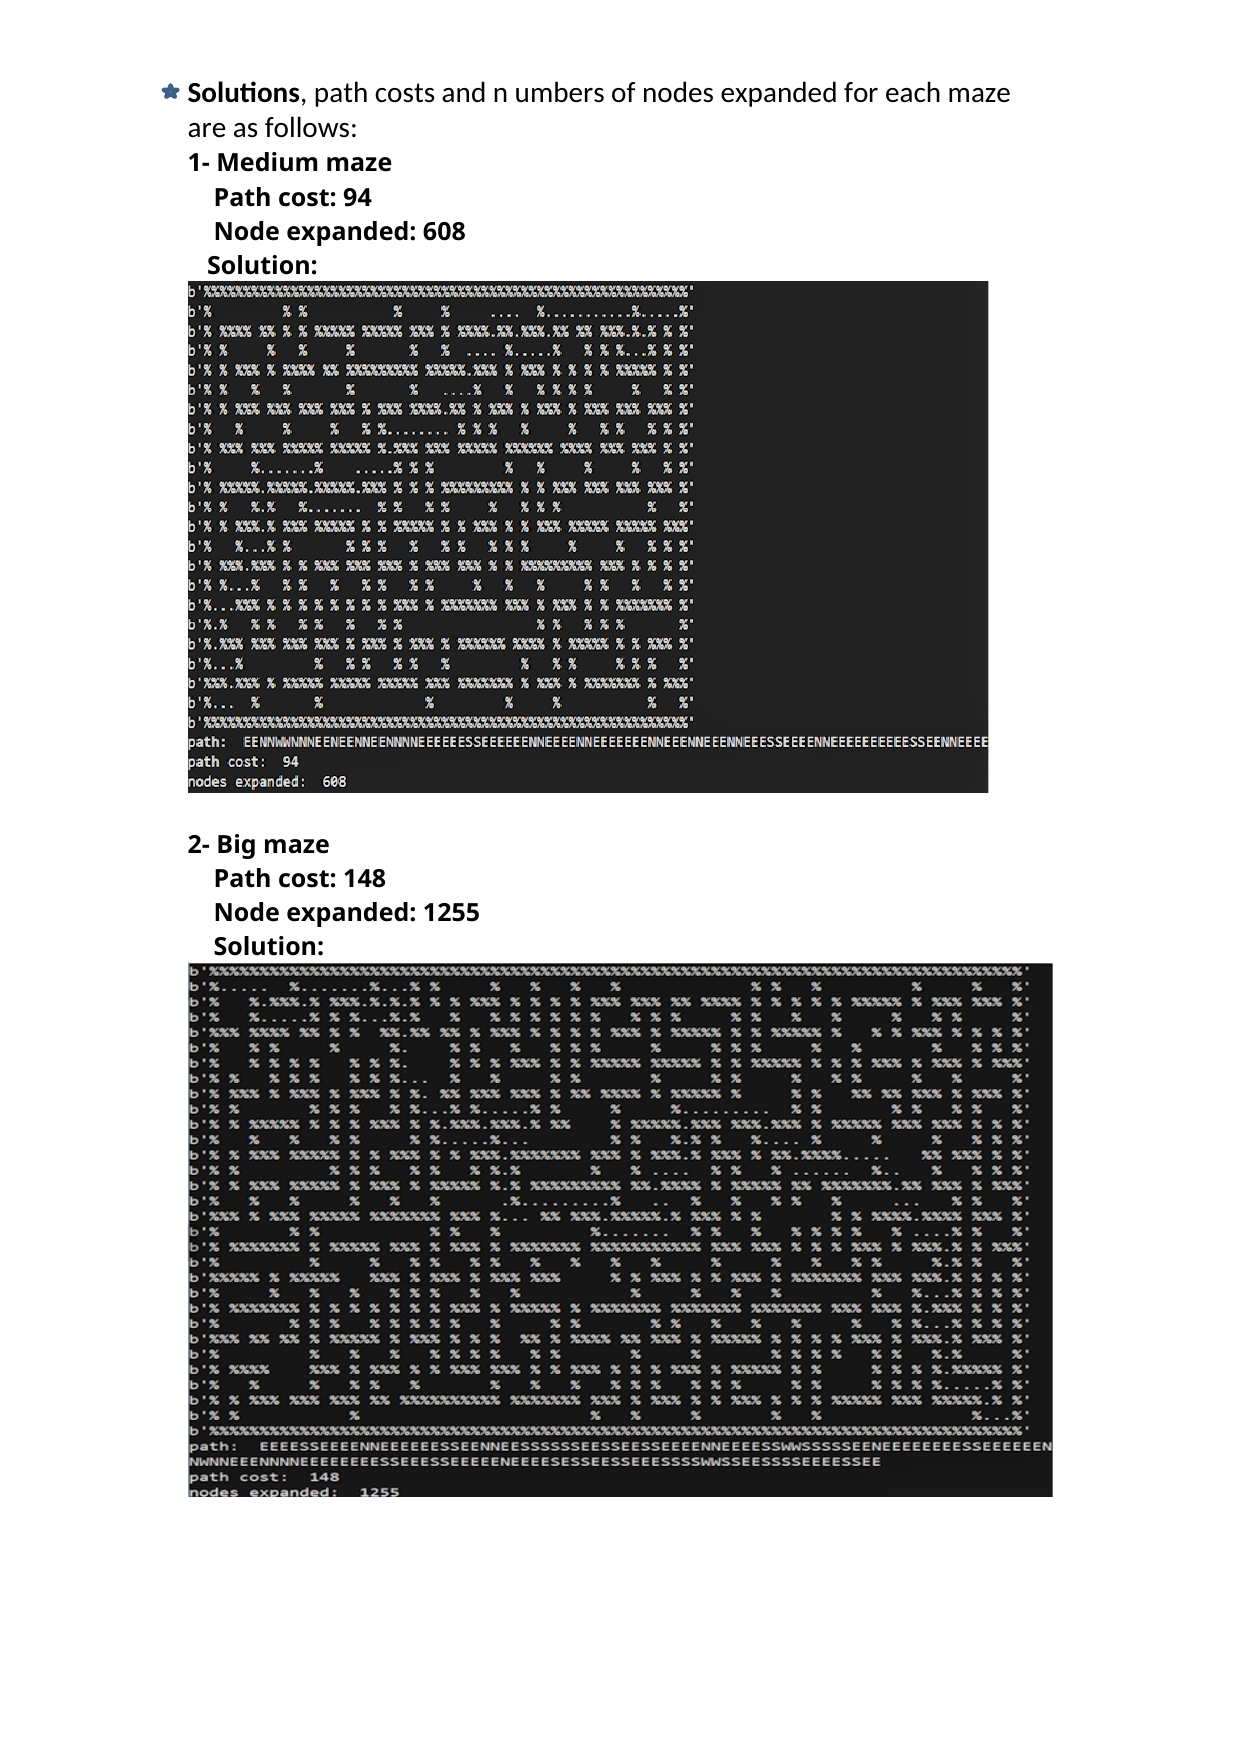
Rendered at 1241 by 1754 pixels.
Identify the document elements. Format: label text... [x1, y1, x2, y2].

text Solution: [187, 929, 1053, 962]
text Path cost: 148 [187, 861, 1053, 895]
text Solutions, path costs and n umbers of nodes expanded for each maze are as follows: [187, 74, 1053, 145]
picture [187, 962, 1053, 1497]
text Path cost: 94 [187, 179, 1053, 213]
text Node expanded: 1255 [187, 895, 1053, 929]
text 1- Medium maze [187, 145, 1053, 179]
text Solution: [187, 247, 1053, 281]
text 2- Big maze [187, 827, 1053, 861]
picture [187, 281, 989, 793]
text Node expanded: 608 [187, 213, 1053, 247]
